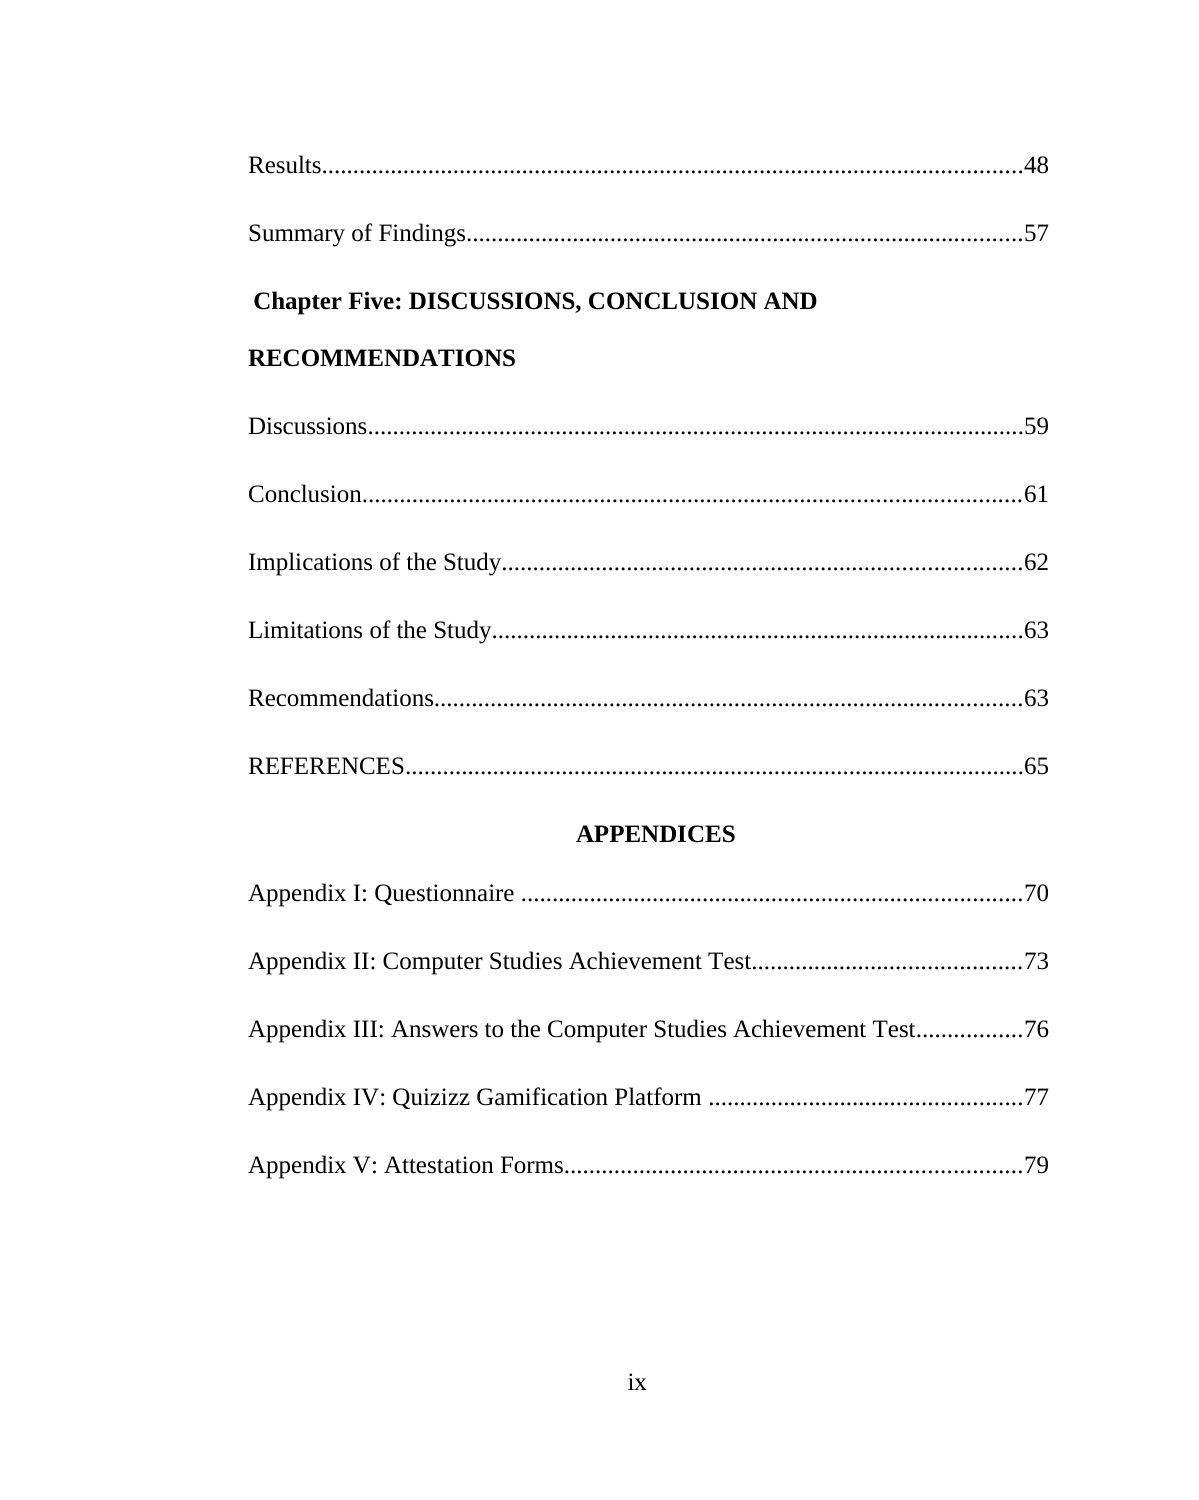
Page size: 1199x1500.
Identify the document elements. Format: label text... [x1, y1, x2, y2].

text Conclusion 61 [248, 479, 1049, 508]
text APPENDICES [225, 819, 1086, 847]
text Summary of Findings 57 [248, 218, 1049, 247]
text REFERENCES 65 [248, 751, 1049, 779]
text Limitations of the Study 63 [248, 615, 1049, 644]
text Appendix V: Attestation Forms 79 [248, 1150, 1049, 1179]
text Discussions 59 [248, 411, 1049, 440]
text Results 48 [248, 150, 1049, 179]
text Appendix III: Answers to the Computer Studies Achievement Test 76 [248, 1014, 1049, 1043]
text Chapter Five: DISCUSSIONS, CONCLUSION AND RECOMMENDATIONS [248, 286, 1049, 372]
text Implications of the Study 62 [248, 547, 1049, 576]
text Appendix I: Questionnaire 70 [248, 878, 1049, 907]
text Appendix IV: Quizizz Gamification Platform 77 [248, 1082, 1049, 1111]
text Appendix II: Computer Studies Achievement Test 73 [248, 946, 1049, 975]
text Recommendations 63 [248, 683, 1049, 712]
